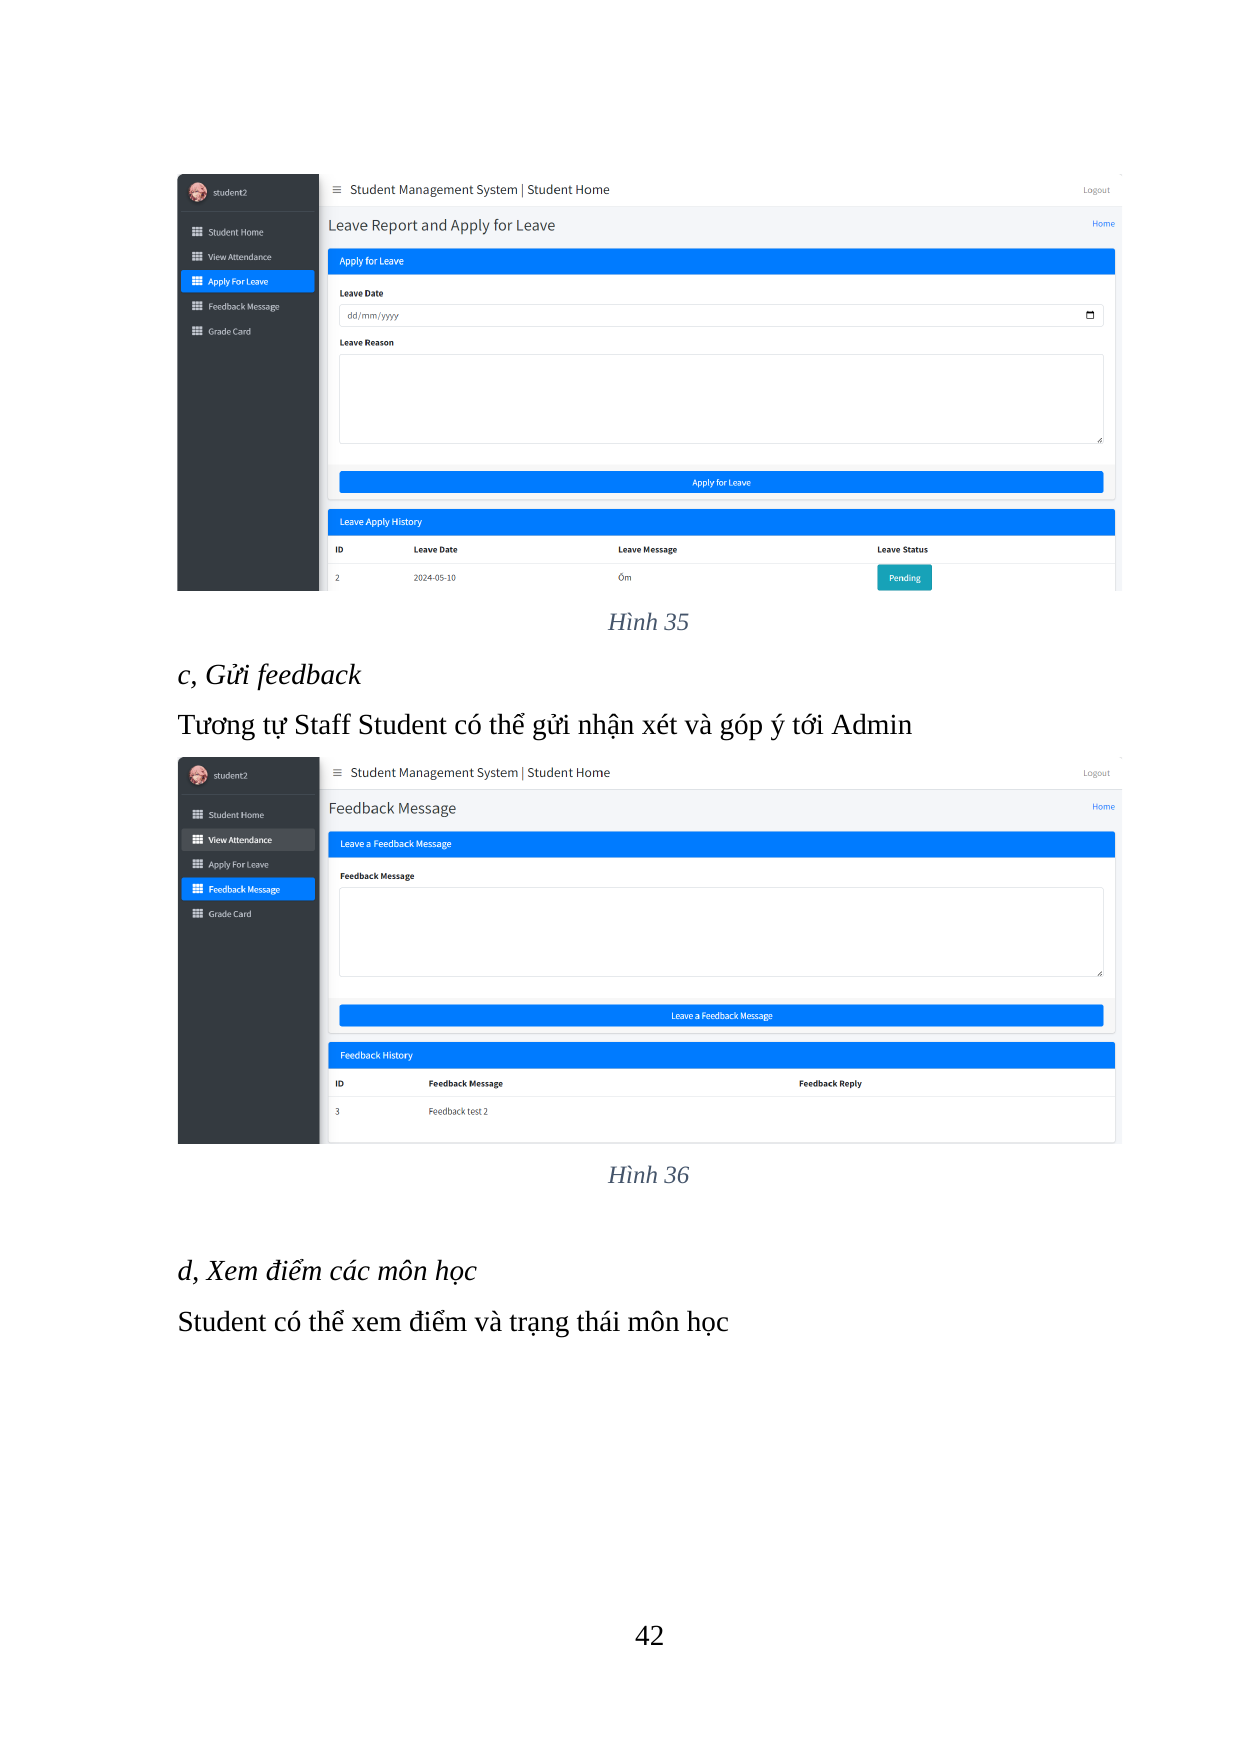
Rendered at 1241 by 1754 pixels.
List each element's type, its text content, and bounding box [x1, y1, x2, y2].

picture [177, 757, 1123, 1144]
text Tương tự Staff Student có thể gửi nhận xét và góp ý tới Admin [177, 707, 1122, 741]
text Hình 35 [177, 607, 1122, 636]
text Student có thể xem điểm và trạng thái môn học [177, 1304, 1122, 1337]
text c, Gửi feedback [177, 657, 1122, 690]
picture [177, 174, 1123, 591]
text d, Xem điểm các môn học [177, 1253, 1122, 1287]
text Hình 36 [177, 1161, 1122, 1189]
